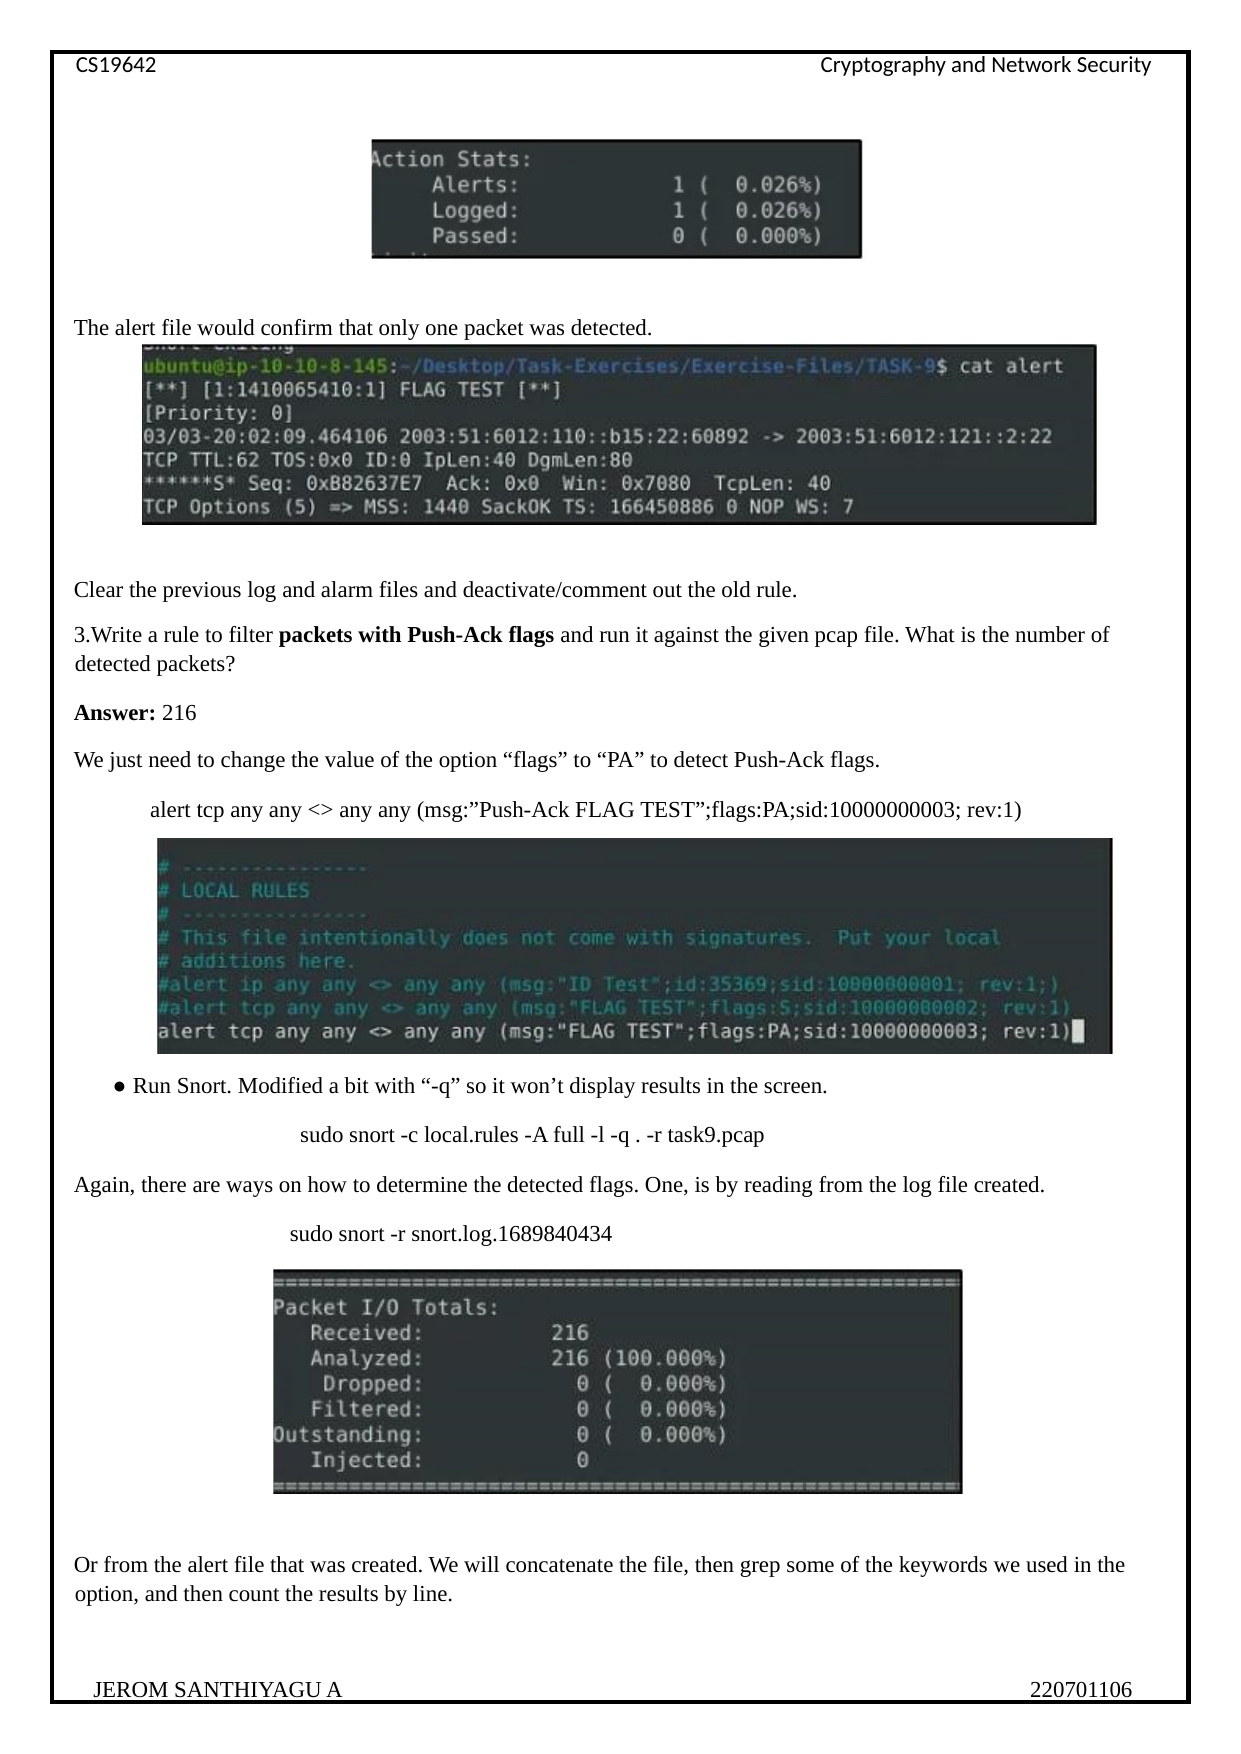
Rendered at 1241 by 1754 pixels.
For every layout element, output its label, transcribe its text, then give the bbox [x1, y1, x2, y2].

text We just need to change the value of the option “flags” to “PA” to detect Push-Ack flags. [73, 746, 1166, 773]
picture [371, 138, 867, 262]
text Answer: 216 [73, 699, 1172, 726]
text sudo snort -c local.rules -A full -l -q . -r task9.pcap [300, 1121, 1166, 1148]
text Or from the alert file that was created. We will concatenate the file, then grep some of the keywords we used in the option, and then count the results by line. [73, 1551, 1166, 1607]
text The alert file would confirm that only one packet was detected. [73, 313, 1166, 340]
text 3.Write a rule to filter packets with Push-Ack flags and run it against the given pcap file. What is the number of detected packets? [73, 621, 1166, 677]
text Clear the previous log and alarm files and deactivate/comment out the old rule. [73, 576, 1166, 602]
text Again, there are ways on how to determine the detected flags. One, is by reading from the log file created. sudo snort -r snort.log.1689840434 [73, 1171, 1097, 1246]
text alert tcp any any <> any any (msg:”Push-Ack FLAG TEST”;flags:PA;sid:10000000003; rev:1) [64, 796, 1108, 822]
text ● Run Snort. Modified a bit with “-q” so it won’t display results in the screen. [112, 1072, 1166, 1098]
picture [157, 838, 1116, 1054]
picture [142, 343, 1097, 525]
picture [273, 1269, 966, 1494]
